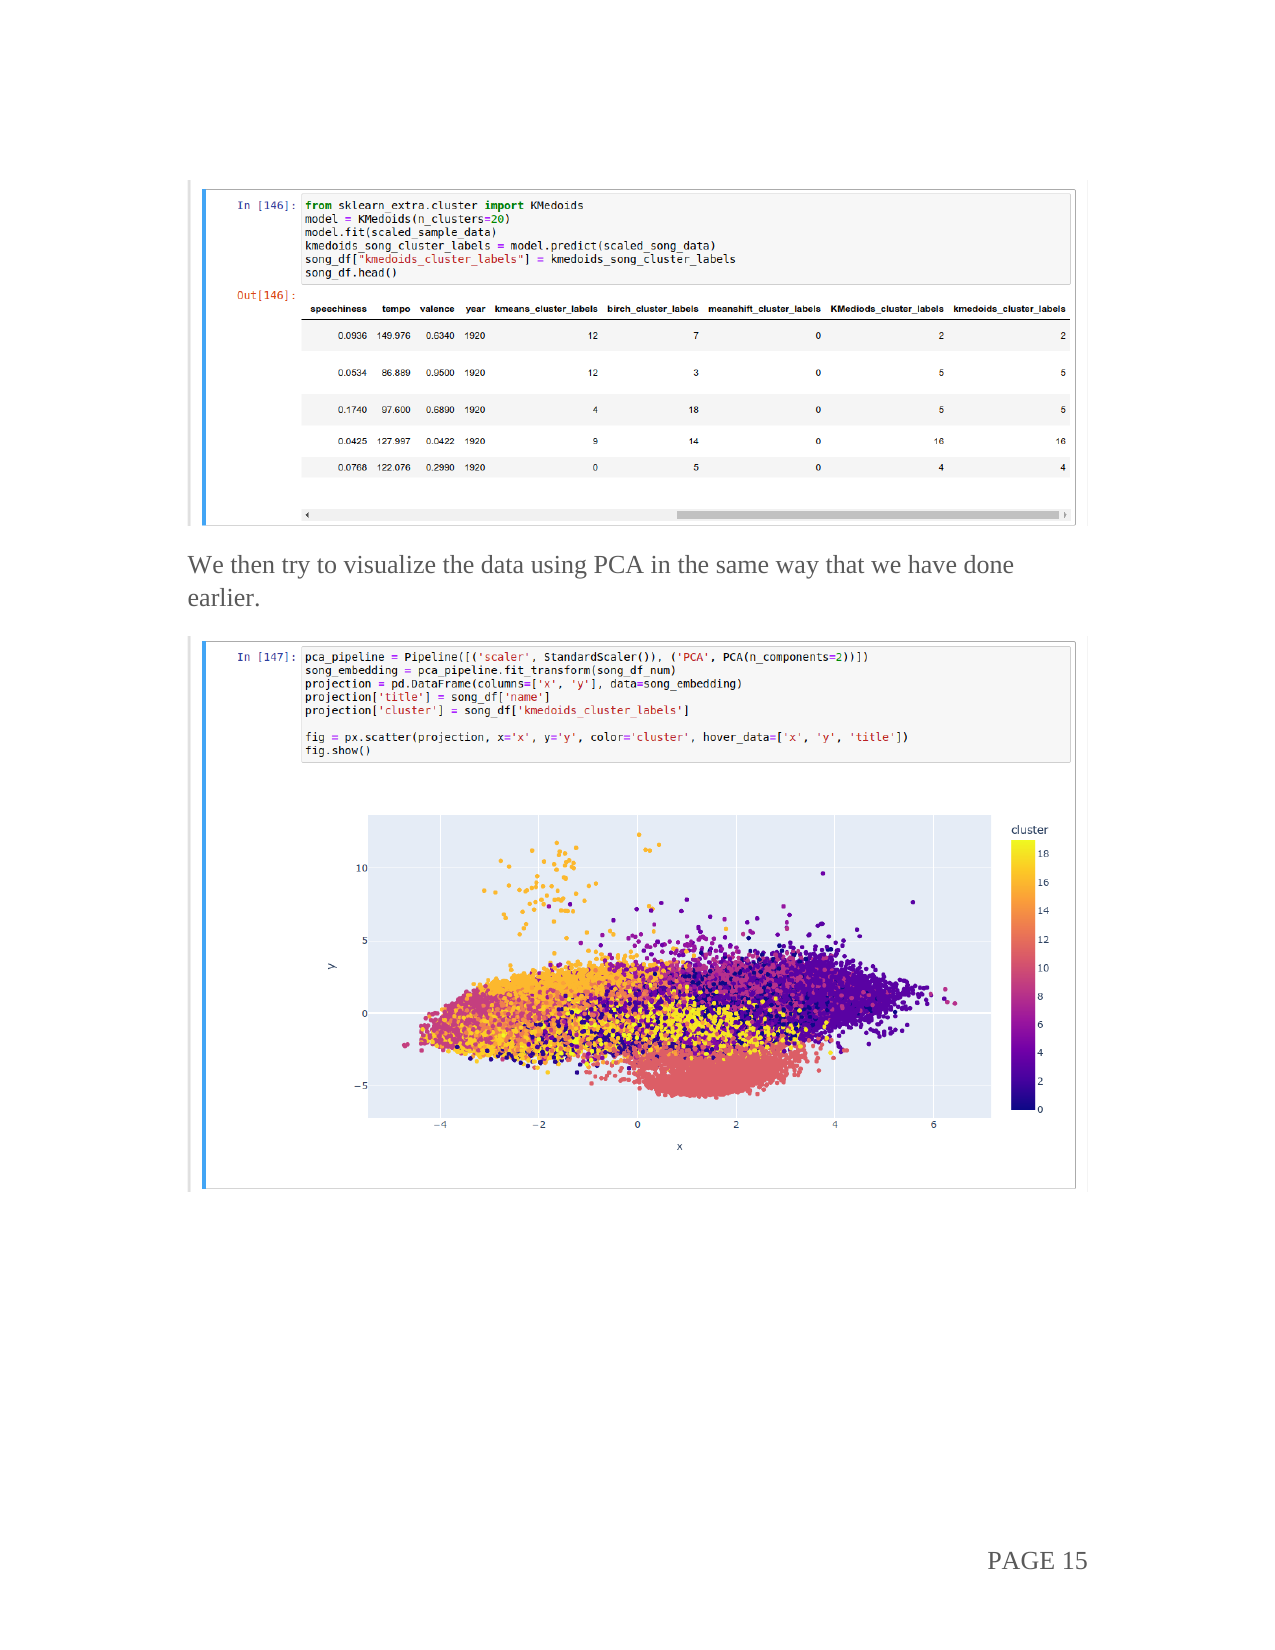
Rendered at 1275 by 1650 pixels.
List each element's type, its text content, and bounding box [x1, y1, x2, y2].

picture [187, 180, 1088, 526]
text We then try to visualize the data using PCA in the same way that we have done earlier. [187, 549, 1087, 612]
picture [187, 636, 1088, 1192]
